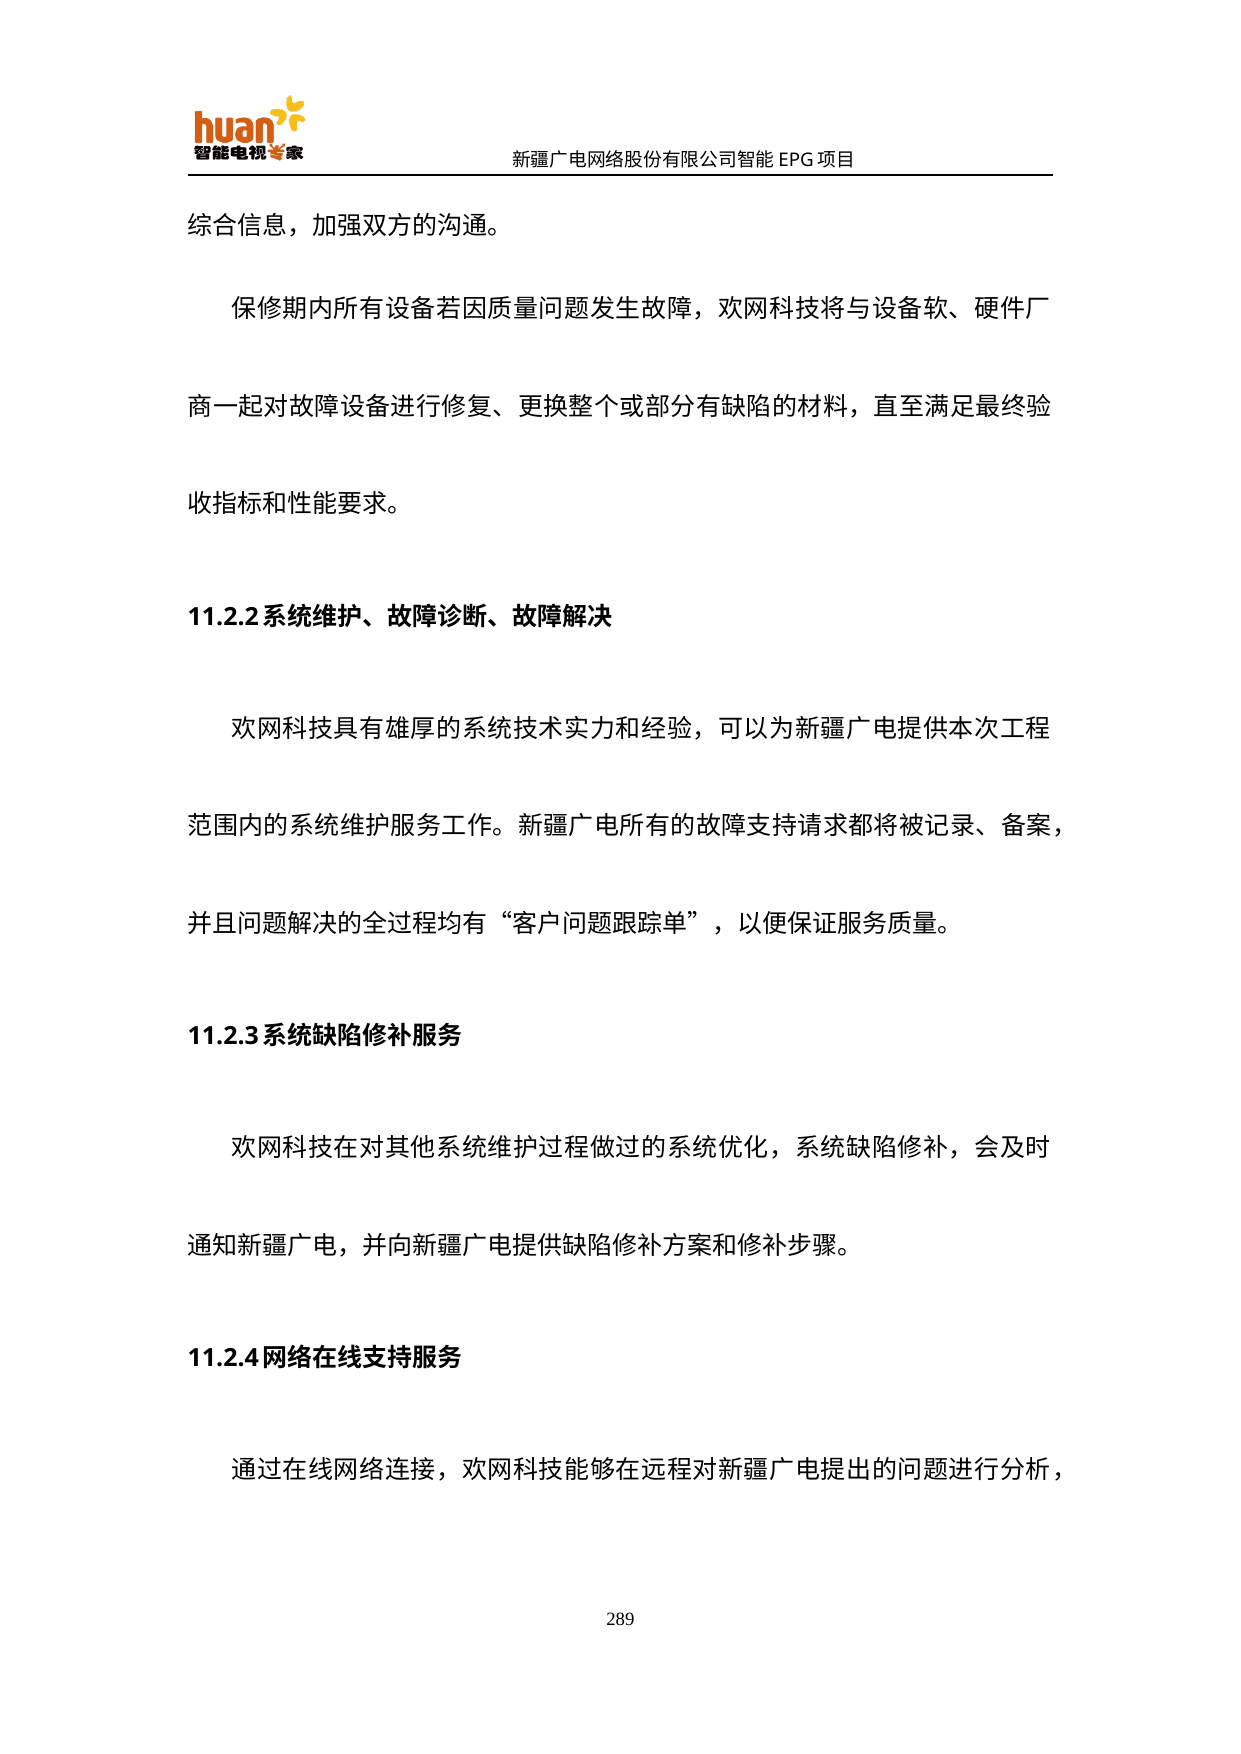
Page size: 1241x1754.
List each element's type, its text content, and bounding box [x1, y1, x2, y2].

text 保修期内所有设备若因质量问题发生故障，欢网科技将与设备软、硬件厂商一起对故障设备进行修复、更换整个或部分有缺陷的材料，直至满足最终验收指标和性能要求。 [187, 274, 1053, 534]
text 通过在线网络连接，欢网科技能够在远程对新疆广电提出的问题进行分析，检查和数据收集，从而更有效地进行故障分析和处理。 [187, 1436, 1053, 1501]
text 欢网科技将定期向最终用户报告系统运行状况及欢网科技技术支持情况的综合信息，加强双方的沟通。 [187, 191, 1053, 256]
subtitle 网络在线支持服务 [187, 1323, 1053, 1388]
picture [187, 88, 313, 167]
text 欢网科技在对其他系统维护过程做过的系统优化，系统缺陷修补，会及时通知新疆广电，并向新疆广电提供缺陷修补方案和修补步骤。 [187, 1113, 1053, 1276]
subtitle 系统缺陷修补服务 [187, 1001, 1053, 1066]
text 欢网科技具有雄厚的系统技术实力和经验，可以为新疆广电提供本次工程范围内的系统维护服务工作。新疆广电所有的故障支持请求都将被记录、备案，并且问题解决的全过程均有“客户问题跟踪单”，以便保证服务质量。 [187, 694, 1053, 954]
subtitle 系统维护、故障诊断、故障解决 [187, 582, 1053, 647]
